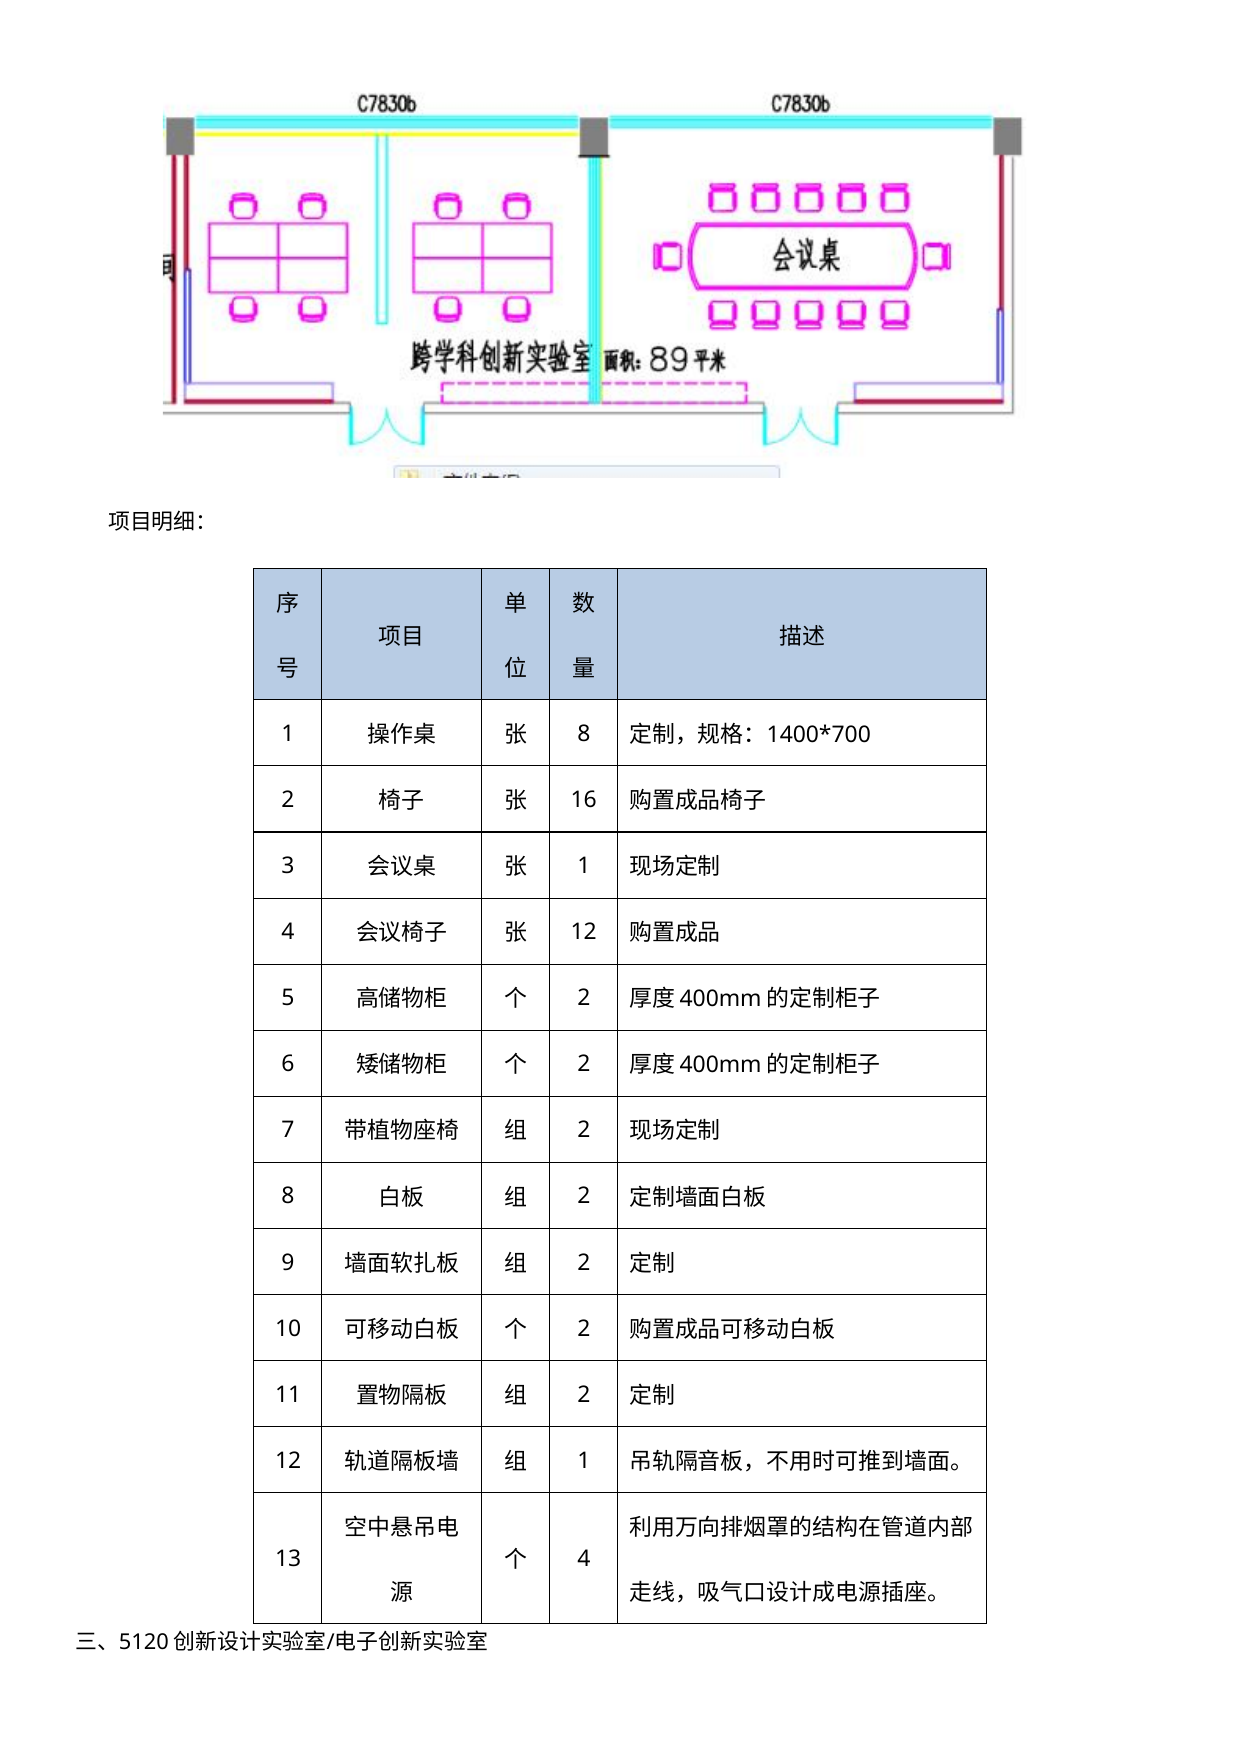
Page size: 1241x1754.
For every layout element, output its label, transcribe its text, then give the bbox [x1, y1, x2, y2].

table_cell 椅子 [322, 766, 481, 831]
table_cell 组 [482, 1427, 549, 1492]
table_header 序号 [254, 569, 321, 699]
table_cell 2 [550, 1097, 617, 1162]
table_cell 张 [482, 833, 549, 897]
table_cell 矮储物柜 [322, 1031, 481, 1096]
table_cell 8 [254, 1163, 321, 1228]
table_cell 组 [482, 1229, 549, 1294]
table_cell 16 [550, 766, 617, 831]
table_cell 可移动白板 [322, 1295, 481, 1360]
table_cell 2 [550, 965, 617, 1029]
table_header 项目 [322, 569, 481, 699]
table_cell 7 [254, 1097, 321, 1162]
table_cell 白板 [322, 1163, 481, 1228]
table_cell 1 [550, 1427, 617, 1492]
table_cell 购置成品可移动白板 [618, 1295, 986, 1360]
table_cell 定制 [618, 1229, 986, 1294]
table_cell 12 [254, 1427, 321, 1492]
table_cell 轨道隔板墙 [322, 1427, 481, 1492]
text 三、5120创新设计实验室/电子创新实验室 [75, 1624, 1165, 1656]
table_cell 2 [254, 766, 321, 831]
table_cell 张 [482, 700, 549, 765]
table_cell 2 [550, 1229, 617, 1294]
table_cell 定制墙面白板 [618, 1163, 986, 1228]
table_cell 会议椅子 [322, 899, 481, 963]
table_cell 购置成品 [618, 899, 986, 963]
table_cell 组 [482, 1097, 549, 1162]
table_cell 11 [254, 1361, 321, 1426]
table_cell 6 [254, 1031, 321, 1096]
table_cell 13 [254, 1493, 321, 1623]
table_cell 4 [550, 1493, 617, 1623]
table_cell 个 [482, 1493, 549, 1623]
table_cell 10 [254, 1295, 321, 1360]
table_cell 置物隔板 [322, 1361, 481, 1426]
table_header 描述 [618, 569, 986, 699]
table_cell 带植物座椅 [322, 1097, 481, 1162]
table_cell 张 [482, 899, 549, 963]
table_cell 1 [550, 833, 617, 897]
table_cell 会议桌 [322, 833, 481, 897]
table_cell 2 [550, 1163, 617, 1228]
table_cell 墙面软扎板 [322, 1229, 481, 1294]
table_cell 个 [482, 1031, 549, 1096]
table_cell 厚度400mm的定制柜子 [618, 965, 986, 1029]
table_cell 厚度400mm的定制柜子 [618, 1031, 986, 1096]
table_cell 5 [254, 965, 321, 1029]
table_cell 定制 [618, 1361, 986, 1426]
table_cell 利用万向排烟罩的结构在管道内部走线，吸气口设计成电源插座。 [618, 1493, 986, 1623]
table_cell 张 [482, 766, 549, 831]
table_cell 组 [482, 1361, 549, 1426]
table_cell 2 [550, 1031, 617, 1096]
table_cell 个 [482, 965, 549, 1029]
table_cell 定制，规格：1400*700 [618, 700, 986, 765]
table_cell 购置成品椅子 [618, 766, 986, 831]
table_cell 空中悬吊电源 [322, 1493, 481, 1623]
table_cell 吊轨隔音板，不用时可推到墙面。 [618, 1427, 986, 1492]
table_cell 1 [254, 700, 321, 765]
table_cell 现场定制 [618, 1097, 986, 1162]
table_cell 操作桌 [322, 700, 481, 765]
table_cell 12 [550, 899, 617, 963]
text 项目明细： [75, 503, 1165, 536]
table_cell 3 [254, 833, 321, 897]
table_cell 个 [482, 1295, 549, 1360]
table_cell 组 [482, 1163, 549, 1228]
table_cell 2 [550, 1361, 617, 1426]
table_cell 2 [550, 1295, 617, 1360]
table_header 单位 [482, 569, 549, 699]
table_cell 8 [550, 700, 617, 765]
table_header 数量 [550, 569, 617, 699]
table_cell 现场定制 [618, 833, 986, 897]
table_cell 高储物柜 [322, 965, 481, 1029]
table_cell 9 [254, 1229, 321, 1294]
table_cell 4 [254, 899, 321, 963]
picture [162, 80, 1078, 478]
